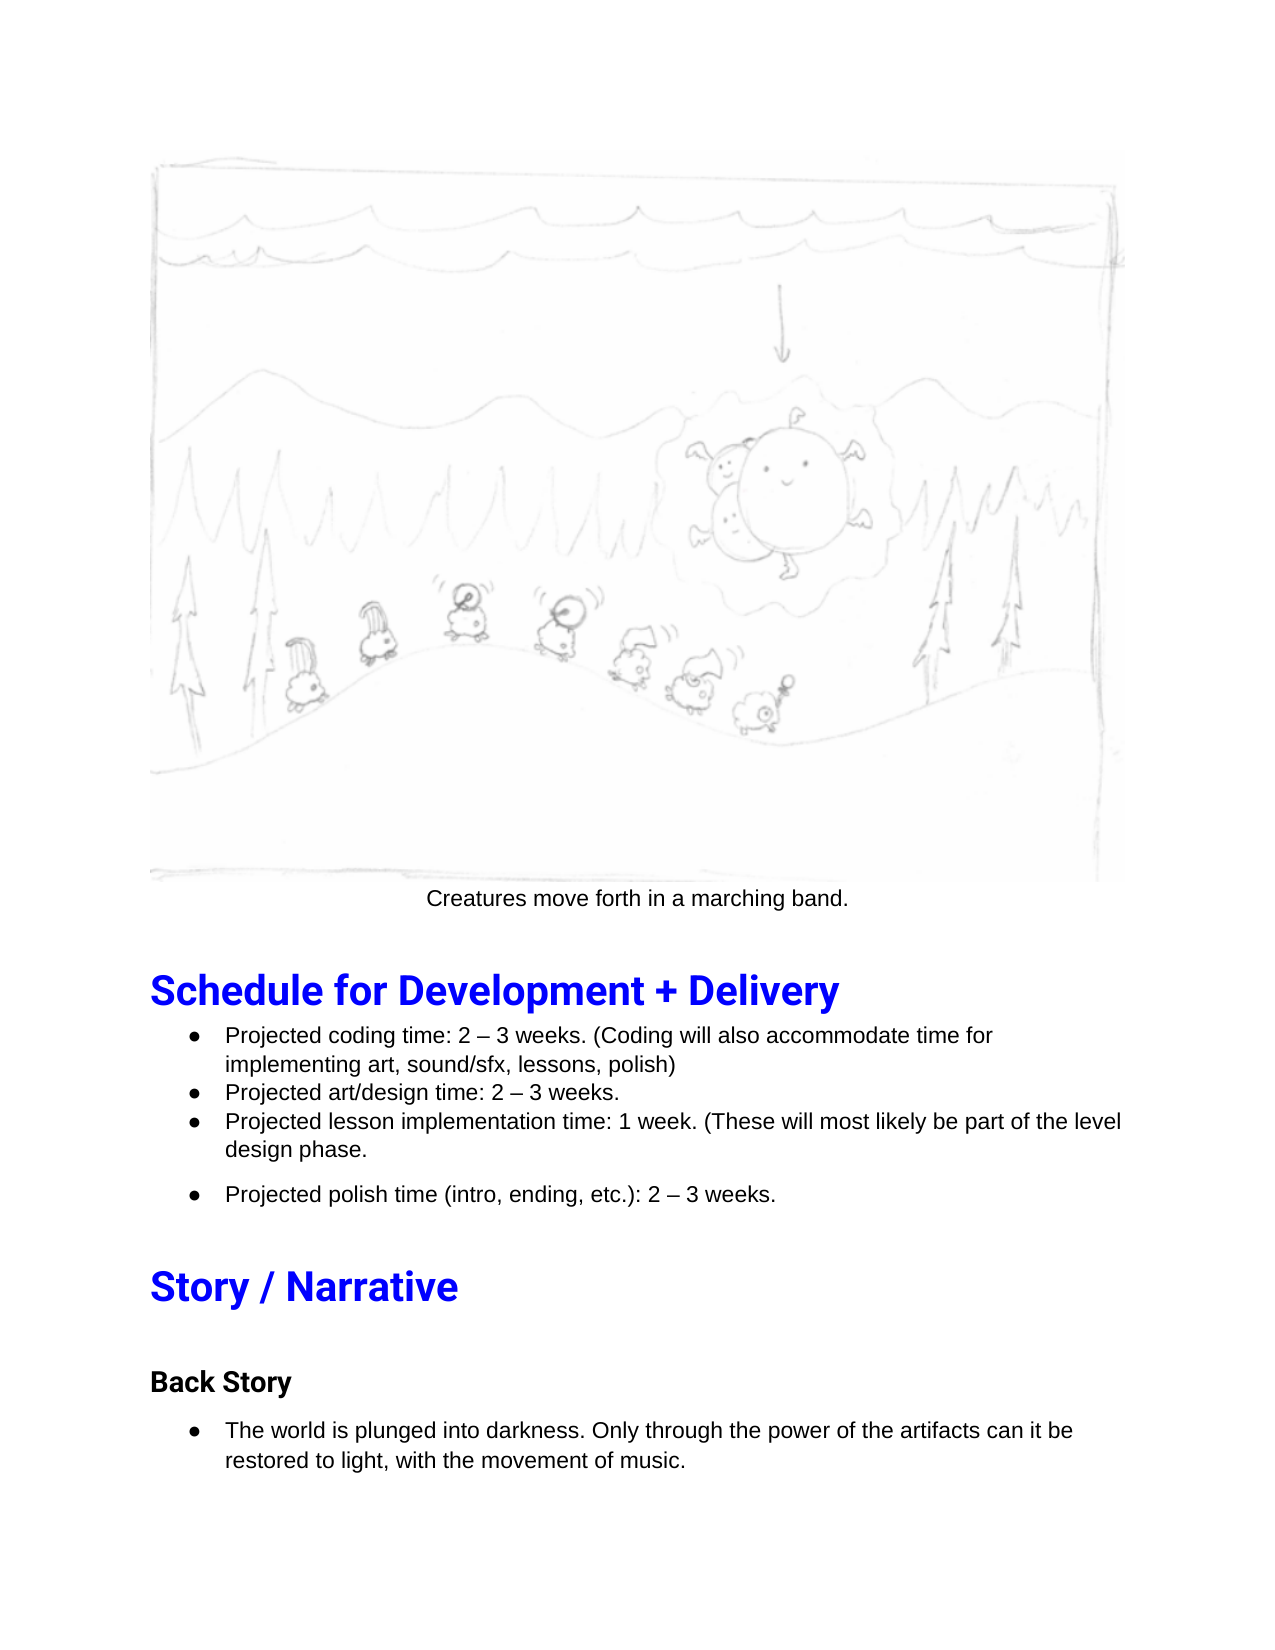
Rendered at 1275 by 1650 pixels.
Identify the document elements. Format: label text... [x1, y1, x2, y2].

subtitle Back Story [150, 1366, 1125, 1400]
list Projected lesson implementation time: 1 week. (These will most likely be part of the level design phase. [187, 1108, 1125, 1163]
subtitle Schedule for Development + Delivery [150, 966, 1125, 1015]
list Projected polish time (intro, ending, etc.): 2 – 3 weeks. [187, 1181, 1125, 1208]
list Projected coding time: 2 – 3 weeks. (Coding will also accommodate time for implementing art, sound/sfx, lessons, polish) [187, 1022, 1125, 1077]
text Creatures move forth in a marching band. [150, 885, 1125, 911]
list The world is plunged into darkness. Only through the power of the artifacts can it be restored to light, with the movement of music. [187, 1417, 1125, 1473]
list Projected art/design time: 2 – 3 weeks. [187, 1079, 1125, 1106]
subtitle Story / Narrative [150, 1263, 1125, 1311]
